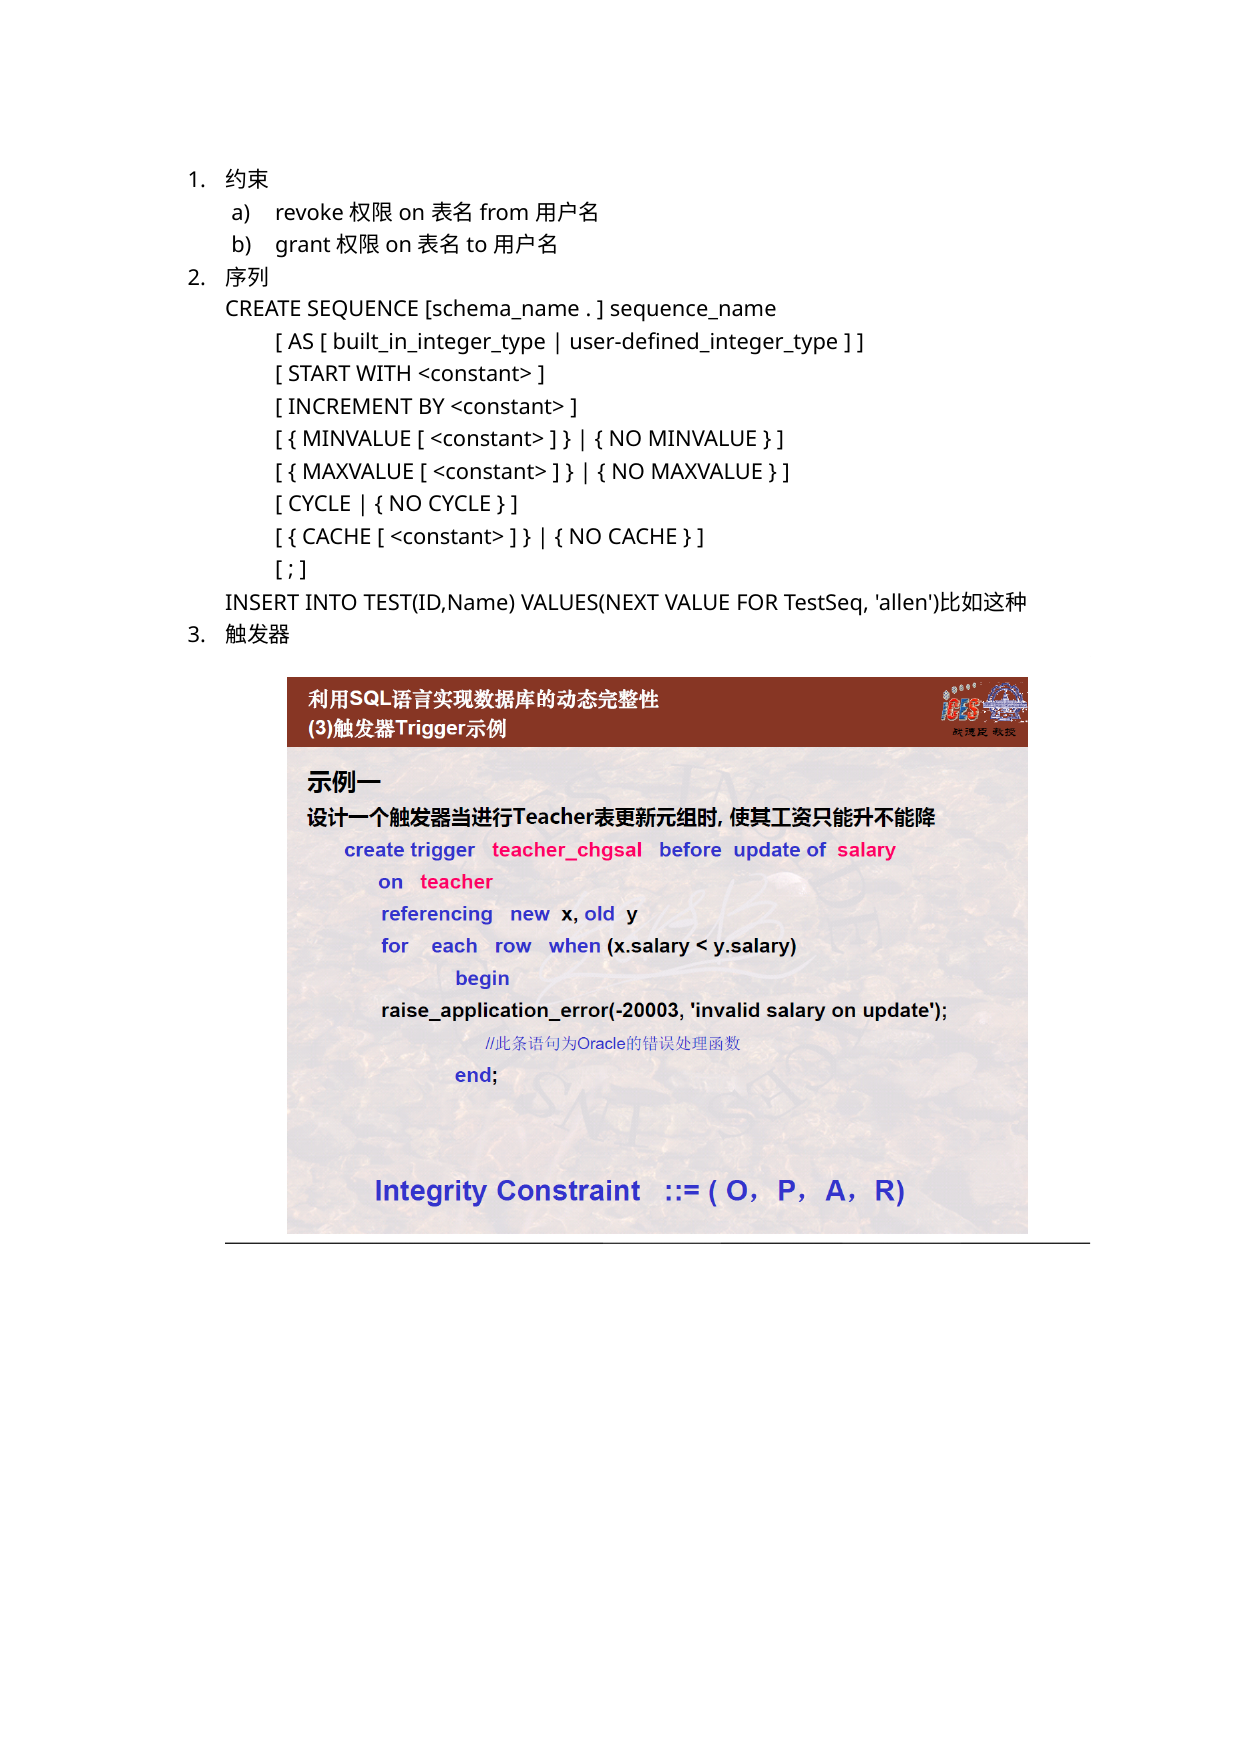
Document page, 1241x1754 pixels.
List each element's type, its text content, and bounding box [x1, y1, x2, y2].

text CREATE SEQUENCE [schema_name . ] sequence_name [187, 292, 1053, 324]
list [ { MAXVALUE [ <constant> ] } | { NO MAXVALUE } ] [275, 454, 1053, 487]
list 触发器 [187, 617, 1053, 649]
list [ CYCLE | { NO CYCLE } ] [275, 487, 1053, 519]
list [ { CACHE [ <constant> ] } | { NO CACHE } ] [275, 519, 1053, 552]
list [ { MINVALUE [ <constant> ] } | { NO MINVALUE } ] [275, 422, 1053, 454]
list [ START WITH <constant> ] [275, 357, 1053, 389]
list [ AS [ built_in_integer_type | user-defined_integer_type ] ] [275, 324, 1053, 357]
list grant 权限 on 表名 to 用户名 [231, 227, 1053, 259]
picture [225, 649, 1091, 1244]
text INSERT INTO TEST(ID,Name) VALUES(NEXT VALUE FOR TestSeq, 'allen')比如这种 [187, 584, 1053, 617]
list [ INCREMENT BY <constant> ] [275, 389, 1053, 422]
list 约束 [187, 162, 1053, 194]
list [ ; ] [275, 552, 1053, 584]
list 序列 [187, 259, 1053, 292]
list revoke 权限 on 表名 from 用户名 [231, 194, 1053, 227]
